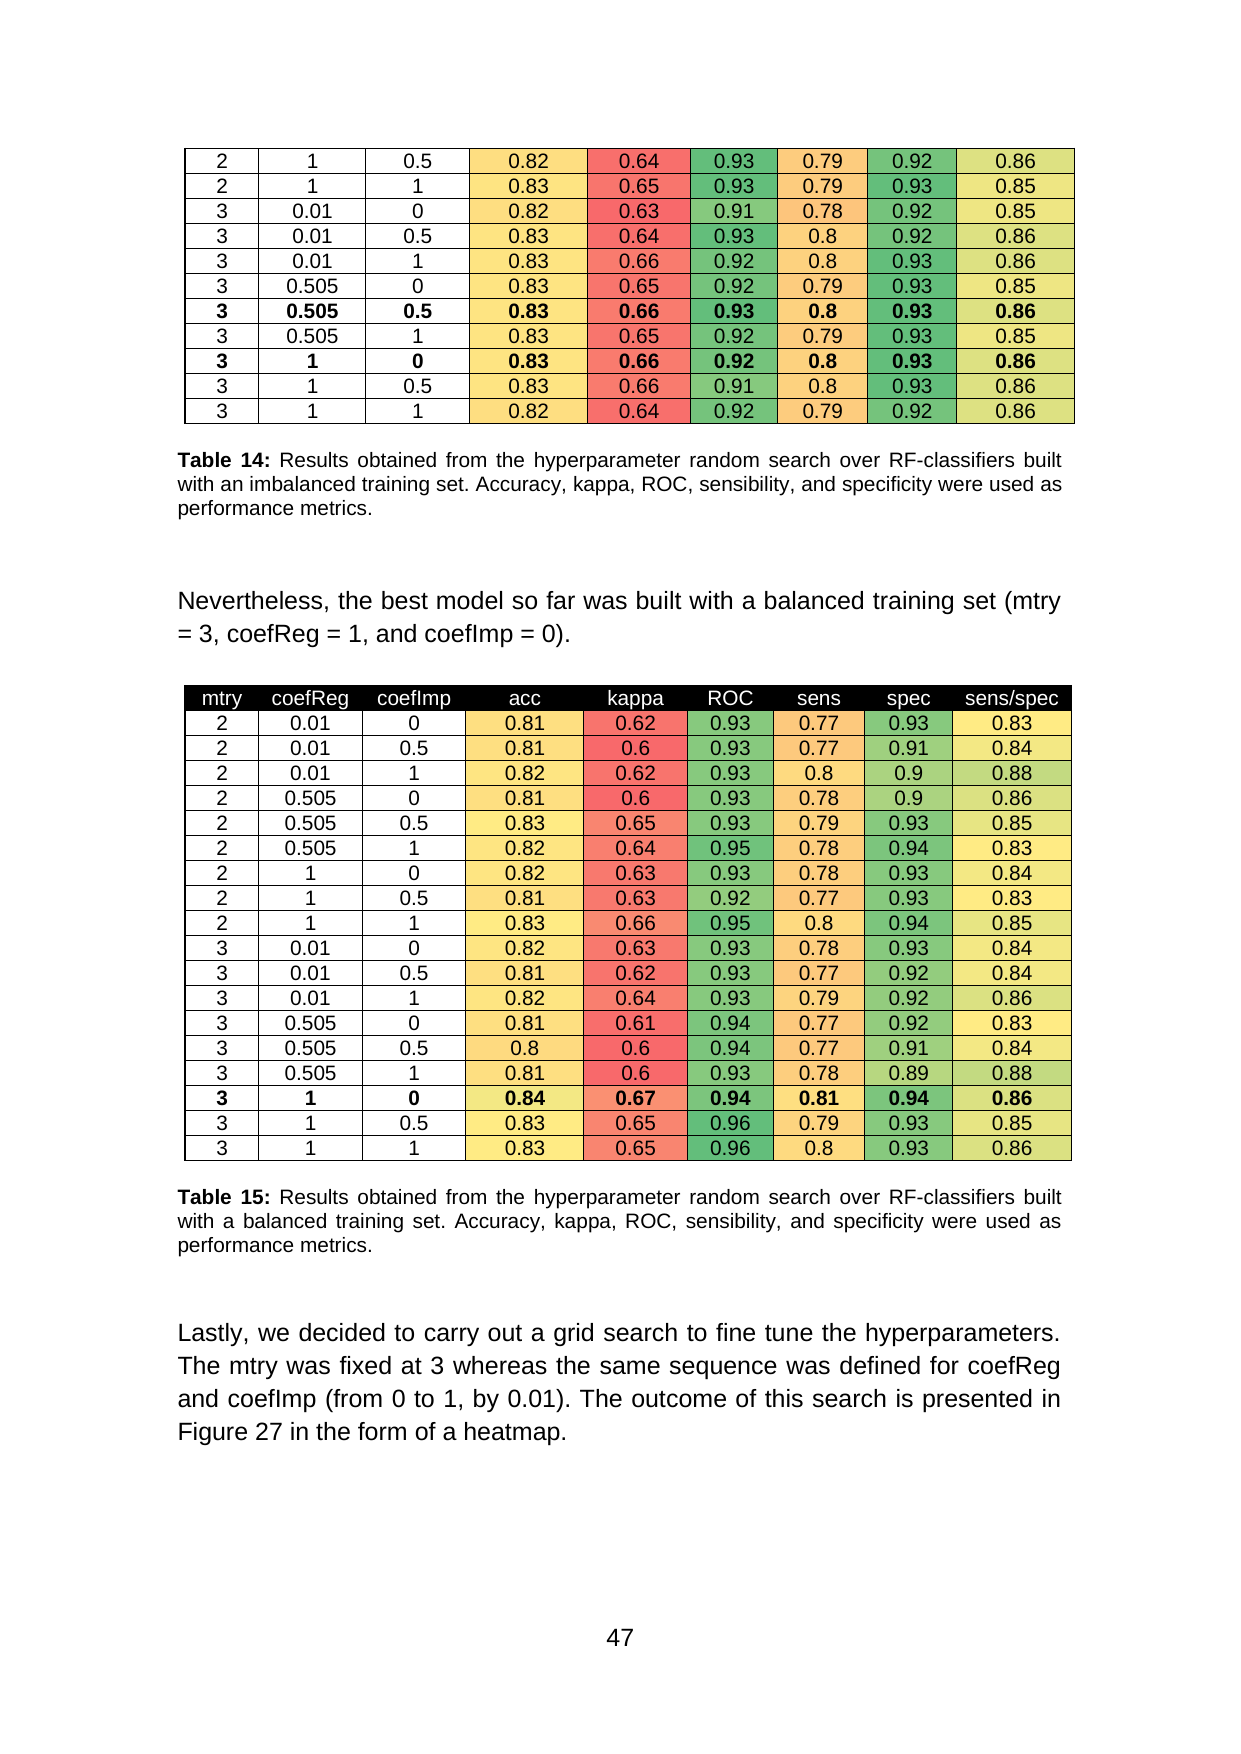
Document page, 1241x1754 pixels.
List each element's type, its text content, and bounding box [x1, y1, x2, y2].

table_cell 0.83 [953, 836, 1071, 860]
table_cell 3 [186, 1061, 258, 1085]
table_cell 0.86 [957, 224, 1074, 248]
table_cell 0.93 [688, 786, 773, 810]
table_cell 0.62 [584, 961, 687, 985]
table_cell 1 [363, 1136, 465, 1160]
table_cell 0.86 [953, 786, 1071, 810]
table_cell 1 [259, 374, 365, 398]
table_cell 0.79 [774, 1111, 864, 1135]
table_cell 3 [186, 399, 258, 423]
table_cell 0.78 [778, 199, 867, 223]
table_cell 3 [186, 374, 258, 398]
table_cell 0.86 [957, 399, 1074, 423]
table_cell 0.505 [259, 324, 365, 348]
table_cell 0.83 [466, 1111, 583, 1135]
table_cell 0.83 [470, 224, 587, 248]
table_cell 0.93 [688, 936, 773, 960]
table_cell 0.82 [470, 399, 587, 423]
table_cell 0.94 [865, 911, 952, 935]
table_cell 2 [186, 174, 258, 198]
table_cell 0.64 [584, 986, 687, 1010]
table_cell 0.77 [774, 711, 864, 735]
table_cell 0.64 [588, 224, 690, 248]
table_cell 0.82 [466, 861, 583, 885]
table_cell 0.9 [865, 761, 952, 785]
table_cell 0.5 [366, 224, 469, 248]
table_cell 0.63 [584, 936, 687, 960]
table_cell 0.64 [584, 836, 687, 860]
table_cell 0.93 [868, 349, 956, 373]
table_cell 0.8 [774, 761, 864, 785]
table_cell 0 [363, 786, 465, 810]
table_cell 3 [186, 274, 258, 298]
table_cell 0.94 [865, 836, 952, 860]
table_cell 0.83 [953, 886, 1071, 910]
table_cell 0.81 [774, 1086, 864, 1110]
table_cell 0.6 [584, 736, 687, 760]
table_cell 0.83 [466, 811, 583, 835]
table_cell 0.93 [688, 961, 773, 985]
table_cell 0 [363, 861, 465, 885]
table_cell 0.93 [865, 861, 952, 885]
table_cell 0.77 [774, 736, 864, 760]
table_cell 3 [186, 1136, 258, 1160]
table_cell 0.92 [691, 324, 777, 348]
table_cell 0.6 [584, 1061, 687, 1085]
table_cell 0.84 [953, 736, 1071, 760]
table_cell 3 [186, 224, 258, 248]
table_cell 3 [186, 349, 258, 373]
table_cell 0.5 [366, 299, 469, 323]
table_cell 0.81 [466, 886, 583, 910]
table_cell 0.93 [688, 711, 773, 735]
table_cell 0.92 [691, 349, 777, 373]
table_cell 0.83 [953, 711, 1071, 735]
table_cell 0.86 [957, 374, 1074, 398]
table_cell 0.78 [774, 836, 864, 860]
table_cell 0.79 [778, 174, 867, 198]
table_cell 0.6 [584, 1036, 687, 1060]
table_cell 0.77 [774, 961, 864, 985]
table_cell 0.85 [953, 1111, 1071, 1135]
table_cell 0.81 [466, 1061, 583, 1085]
table_cell 0.86 [953, 1086, 1071, 1110]
table_cell 0.01 [259, 986, 362, 1010]
table_cell 0.94 [688, 1036, 773, 1060]
table_cell 0.93 [688, 861, 773, 885]
table_cell 0.86 [957, 299, 1074, 323]
table_cell 0.6 [584, 786, 687, 810]
table_cell 2 [186, 761, 258, 785]
table_cell 0.85 [953, 911, 1071, 935]
table_cell 0.96 [688, 1111, 773, 1135]
table_cell 0.79 [778, 399, 867, 423]
table_cell 0.5 [363, 961, 465, 985]
table_cell 2 [186, 836, 258, 860]
table_cell 2 [186, 861, 258, 885]
table_cell 1 [259, 861, 362, 885]
table_cell 0.95 [688, 836, 773, 860]
table_cell 0.8 [778, 299, 867, 323]
table_cell 0.63 [584, 886, 687, 910]
table_cell 0.66 [588, 299, 690, 323]
table_cell 0.505 [259, 274, 365, 298]
table_cell 0.94 [688, 1011, 773, 1035]
table_header coefReg [259, 686, 362, 710]
table_cell 3 [186, 324, 258, 348]
table_cell 0.77 [774, 886, 864, 910]
table_cell 0.505 [259, 811, 362, 835]
table_cell 1 [363, 1061, 465, 1085]
table_cell 0.81 [466, 786, 583, 810]
table_cell 0.66 [584, 911, 687, 935]
table_cell 0.77 [774, 1011, 864, 1035]
table_cell 0.01 [259, 736, 362, 760]
table_cell 0.65 [588, 274, 690, 298]
table_cell 0.91 [865, 1036, 952, 1060]
table_cell 0.79 [778, 324, 867, 348]
table_cell 0.61 [584, 1011, 687, 1035]
table_cell 0.65 [588, 324, 690, 348]
table_header coefImp [363, 686, 465, 710]
table_cell 1 [259, 1111, 362, 1135]
table_cell 0.505 [259, 1061, 362, 1085]
table_cell 0.93 [691, 149, 777, 173]
table_cell 1 [259, 149, 365, 173]
table_cell 0.79 [774, 986, 864, 1010]
table_cell 0.84 [953, 936, 1071, 960]
table_cell 3 [186, 249, 258, 273]
table_cell 0.93 [688, 811, 773, 835]
table_cell 0.92 [868, 224, 956, 248]
table_cell 0.93 [868, 274, 956, 298]
table_cell 0.8 [774, 1136, 864, 1160]
text Lastly, we decided to carry out a grid search to fine tune the hyperparameters. The mtry was fixed at 3 whereas the same sequence was defined for coefReg and coefImp (from 0 to 1, by 0.01). The outcome of this search is presented in Figure 27 in the form of a heatmap. [177, 1318, 1063, 1446]
table_cell 2 [186, 911, 258, 935]
table_cell 0.93 [868, 174, 956, 198]
table_cell 0.93 [691, 299, 777, 323]
text Table 14: Results obtained from the hyperparameter random search over RF-classifiers built with an imbalanced training set. Accuracy, kappa, ROC, sensibility, and specificity were used as performance metrics. [177, 448, 1063, 519]
table_cell 0.505 [259, 786, 362, 810]
table_cell 1 [363, 911, 465, 935]
table_cell 0.84 [953, 861, 1071, 885]
table_cell 0.93 [868, 324, 956, 348]
table_cell 0.85 [957, 174, 1074, 198]
table_cell 0.5 [363, 811, 465, 835]
table_cell 0.93 [865, 1111, 952, 1135]
table_cell 0.79 [778, 274, 867, 298]
table_cell 0.01 [259, 761, 362, 785]
table_cell 3 [186, 299, 258, 323]
table_cell 0.84 [953, 1036, 1071, 1060]
table_cell 3 [186, 1036, 258, 1060]
table_cell 0.92 [865, 1011, 952, 1035]
table_cell 0.84 [466, 1086, 583, 1110]
table_cell 0.93 [688, 761, 773, 785]
table_cell 0.67 [584, 1086, 687, 1110]
table_cell 3 [186, 936, 258, 960]
table_cell 3 [186, 961, 258, 985]
table_cell 3 [186, 1011, 258, 1035]
table_cell 0.91 [691, 199, 777, 223]
table_cell 0.82 [466, 761, 583, 785]
table_cell 2 [186, 786, 258, 810]
table_cell 0.86 [957, 249, 1074, 273]
table_cell 0.94 [688, 1086, 773, 1110]
table_cell 0.63 [588, 199, 690, 223]
table_cell 0.79 [774, 811, 864, 835]
table_cell 0.01 [259, 249, 365, 273]
table_cell 0.79 [778, 149, 867, 173]
table_cell 1 [363, 761, 465, 785]
table_cell 1 [259, 349, 365, 373]
table_cell 0.92 [691, 249, 777, 273]
table_cell 0.92 [865, 961, 952, 985]
table_cell 0 [363, 1086, 465, 1110]
table_header kappa [584, 686, 687, 710]
table_cell 0.65 [584, 1111, 687, 1135]
table_cell 1 [259, 1086, 362, 1110]
table_cell 2 [186, 811, 258, 835]
table_cell 0.92 [868, 199, 956, 223]
table_cell 0.77 [774, 1036, 864, 1060]
table_cell 1 [366, 249, 469, 273]
table_cell 0.85 [957, 274, 1074, 298]
table_cell 1 [366, 399, 469, 423]
table_cell 0 [363, 711, 465, 735]
table_header sens/spec [953, 686, 1071, 710]
table_cell 0.81 [466, 1011, 583, 1035]
table_cell 3 [186, 199, 258, 223]
table_cell 0.92 [691, 274, 777, 298]
table_cell 0.83 [470, 174, 587, 198]
table_cell 0.92 [868, 149, 956, 173]
table_cell 0.505 [259, 1036, 362, 1060]
table_cell 0.8 [778, 249, 867, 273]
table_cell 0.65 [584, 1136, 687, 1160]
table_cell 0.62 [584, 761, 687, 785]
table_cell 0.78 [774, 1061, 864, 1085]
table_cell 1 [259, 399, 365, 423]
table_cell 1 [259, 1136, 362, 1160]
table_cell 0.83 [953, 1011, 1071, 1035]
table_cell 0.93 [865, 711, 952, 735]
table_cell 0.94 [865, 1086, 952, 1110]
table_cell 0.83 [470, 299, 587, 323]
table_cell 0.5 [363, 1111, 465, 1135]
text Table 15: Results obtained from the hyperparameter random search over RF-classifiers built with a balanced training set. Accuracy, kappa, ROC, sensibility, and specificity were used as performance metrics. [177, 1185, 1063, 1257]
table_cell 0.78 [774, 786, 864, 810]
table_cell 0.83 [466, 911, 583, 935]
table_cell 0.62 [584, 711, 687, 735]
table_cell 0.89 [865, 1061, 952, 1085]
table_cell 1 [259, 911, 362, 935]
table_cell 0.505 [259, 299, 365, 323]
table_cell 0 [366, 274, 469, 298]
table_cell 2 [186, 736, 258, 760]
table_cell 0.93 [688, 986, 773, 1010]
table_cell 0.85 [957, 199, 1074, 223]
table_cell 0.505 [259, 836, 362, 860]
table_cell 0.93 [868, 249, 956, 273]
table_cell 0.9 [865, 786, 952, 810]
table_cell 0.95 [688, 911, 773, 935]
table_cell 0 [366, 199, 469, 223]
table_cell 0.86 [953, 986, 1071, 1010]
table_cell 0.88 [953, 1061, 1071, 1085]
table_cell 0.01 [259, 936, 362, 960]
table_cell 0.82 [466, 936, 583, 960]
table_cell 0.82 [470, 199, 587, 223]
table_cell 0.91 [691, 374, 777, 398]
table_cell 0.64 [588, 149, 690, 173]
table_cell 0.93 [865, 936, 952, 960]
table_cell 0.8 [466, 1036, 583, 1060]
table_cell 0.8 [778, 374, 867, 398]
table_cell 1 [259, 174, 365, 198]
table_cell 0.93 [688, 736, 773, 760]
table_cell 0.78 [774, 936, 864, 960]
table_cell 0.65 [588, 174, 690, 198]
table_cell 0.63 [584, 861, 687, 885]
table_cell 0.92 [688, 886, 773, 910]
table_cell 0.93 [865, 811, 952, 835]
table_cell 0.64 [588, 399, 690, 423]
table_cell 0.8 [778, 349, 867, 373]
table_cell 0.8 [774, 911, 864, 935]
table_cell 0.83 [466, 1136, 583, 1160]
table_cell 0.91 [865, 736, 952, 760]
table_cell 0.83 [470, 249, 587, 273]
table_cell 0.93 [691, 174, 777, 198]
table_cell 0.5 [366, 374, 469, 398]
table_cell 0.84 [953, 961, 1071, 985]
table_cell 0.82 [466, 836, 583, 860]
table_cell 0.92 [868, 399, 956, 423]
table_cell 0.01 [259, 961, 362, 985]
table_cell 0.83 [470, 349, 587, 373]
table_cell 1 [363, 986, 465, 1010]
table_cell 0.5 [363, 886, 465, 910]
table_cell 0.5 [363, 736, 465, 760]
table_header sens [774, 686, 864, 710]
table_cell 0.81 [466, 736, 583, 760]
table_header acc [466, 686, 583, 710]
table_cell 0.01 [259, 711, 362, 735]
table_cell 0.93 [868, 299, 956, 323]
table_cell 0.83 [470, 274, 587, 298]
table_cell 0.66 [588, 349, 690, 373]
table_cell 0.86 [957, 149, 1074, 173]
table_header spec [865, 686, 952, 710]
table_cell 0 [363, 936, 465, 960]
table_cell 0.92 [865, 986, 952, 1010]
table_cell 0.92 [691, 399, 777, 423]
table_cell 1 [259, 886, 362, 910]
table_cell 0.88 [953, 761, 1071, 785]
table_cell 3 [186, 1086, 258, 1110]
table_cell 0.85 [957, 324, 1074, 348]
table_cell 1 [366, 174, 469, 198]
table_cell 0.85 [953, 811, 1071, 835]
table_cell 0.93 [688, 1061, 773, 1085]
table_cell 1 [366, 324, 469, 348]
table_cell 0.93 [868, 374, 956, 398]
table_cell 0.66 [588, 374, 690, 398]
table_cell 3 [186, 986, 258, 1010]
table_cell 0.81 [466, 711, 583, 735]
table_cell 0.93 [865, 1136, 952, 1160]
table_cell 0.65 [584, 811, 687, 835]
table_cell 0.96 [688, 1136, 773, 1160]
table_cell 0.82 [466, 986, 583, 1010]
table_cell 0.01 [259, 224, 365, 248]
table_cell 0.81 [466, 961, 583, 985]
table_cell 2 [186, 149, 258, 173]
table_cell 0.93 [865, 886, 952, 910]
table_cell 0 [366, 349, 469, 373]
table_cell 0.78 [774, 861, 864, 885]
table_cell 0.93 [691, 224, 777, 248]
table_cell 0.5 [366, 149, 469, 173]
table_cell 0.8 [778, 224, 867, 248]
table_cell 0.82 [470, 149, 587, 173]
text Nevertheless, the best model so far was built with a balanced training set (mtry = 3, coefReg = 1, and coefImp = 0). [177, 586, 1063, 647]
table_cell 0.01 [259, 199, 365, 223]
table_cell 0.86 [953, 1136, 1071, 1160]
table_cell 2 [186, 711, 258, 735]
table_cell 0.86 [957, 349, 1074, 373]
table_header ROC [688, 686, 773, 710]
table_cell 0.5 [363, 1036, 465, 1060]
table_cell 0.505 [259, 1011, 362, 1035]
table_cell 0.66 [588, 249, 690, 273]
table_cell 2 [186, 886, 258, 910]
table_cell 0 [363, 1011, 465, 1035]
table_cell 3 [186, 1111, 258, 1135]
table_cell 1 [363, 836, 465, 860]
table_header mtry [186, 686, 258, 710]
table_cell 0.83 [470, 374, 587, 398]
table_cell 0.83 [470, 324, 587, 348]
